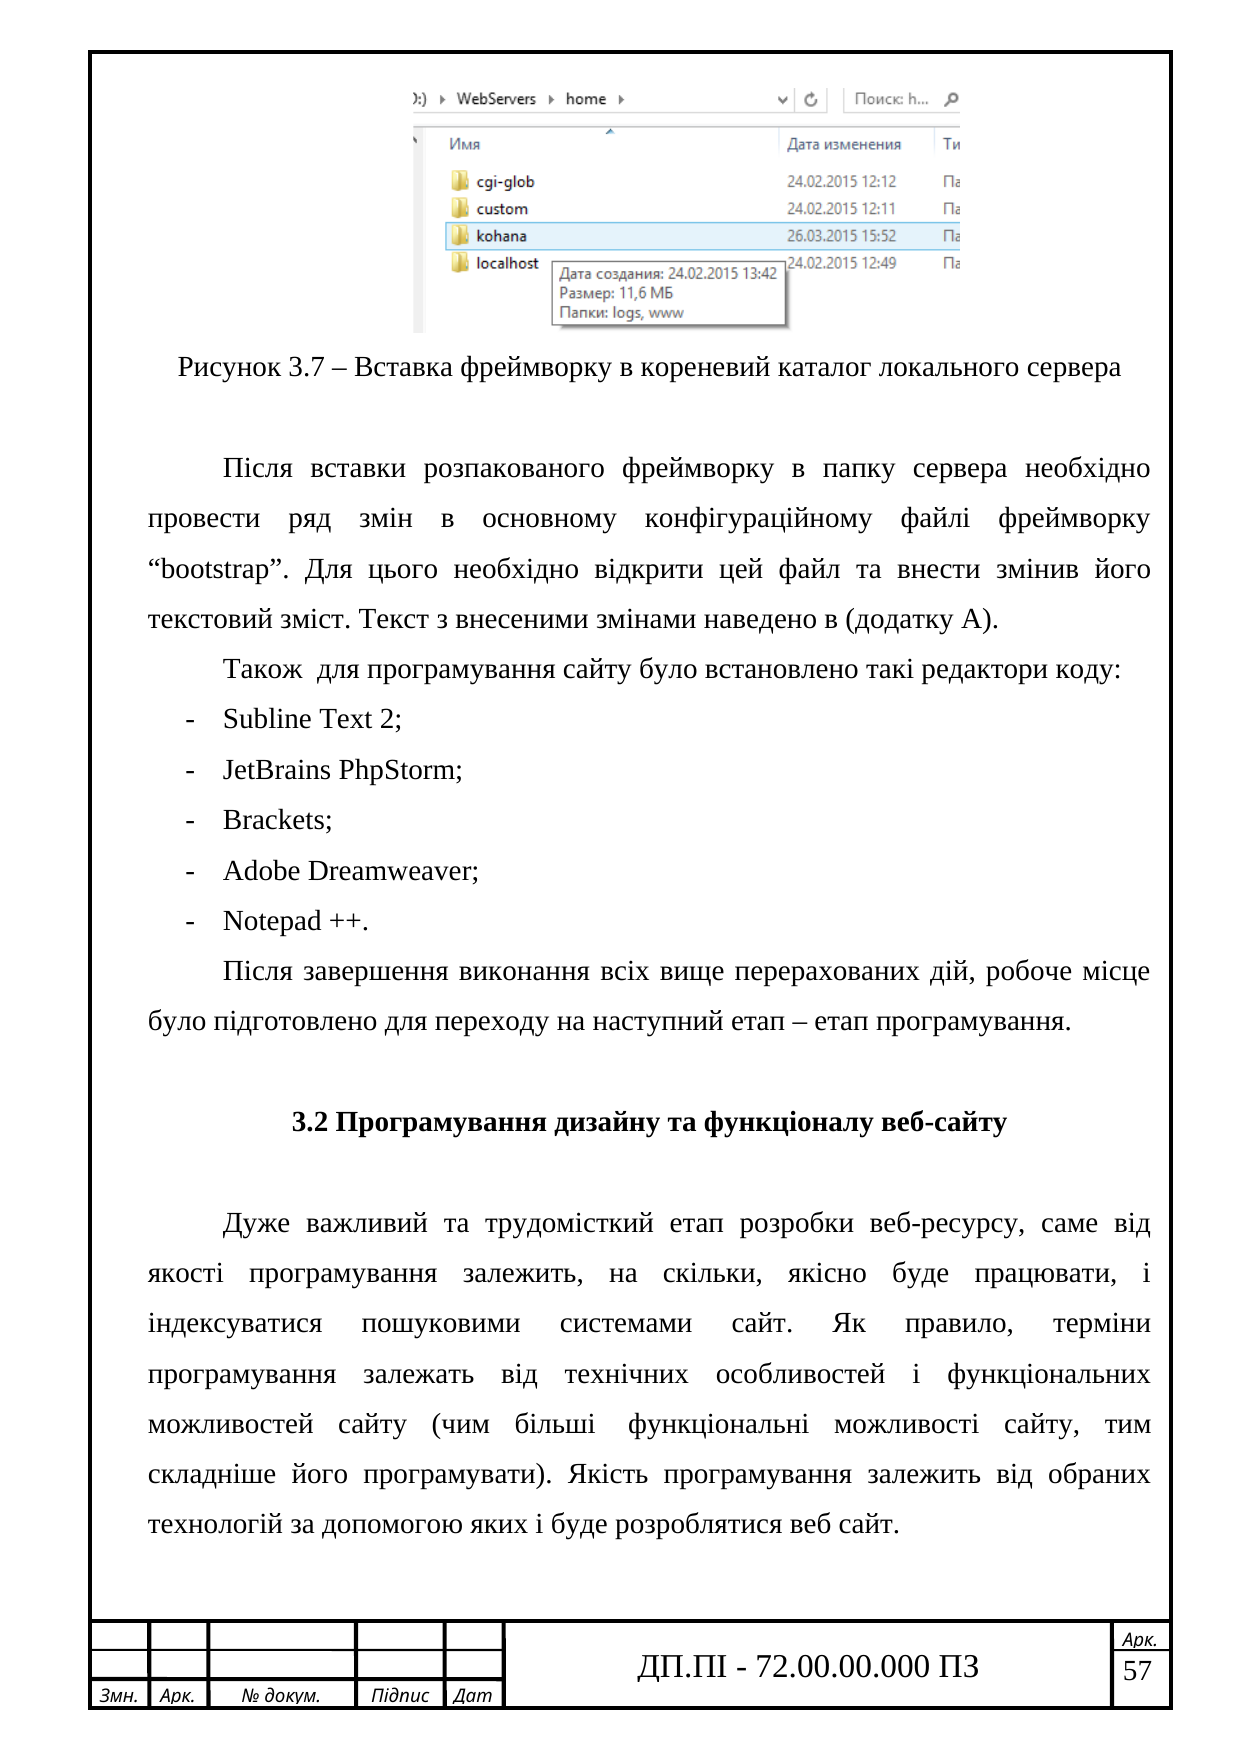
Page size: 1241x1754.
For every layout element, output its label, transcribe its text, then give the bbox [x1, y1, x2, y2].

list Subline Text 2; [185, 702, 1152, 735]
list Рисунок 3.7 – Вставка фреймворку в кореневий каталог локального сервера [148, 349, 1152, 383]
list Після вставки розпакованого фреймворку в папку сервера необхідно провести ряд змін в основному конфігураційному файлі фреймворку “bootstrap”. Для цього необхідно відкрити цей файл та внести змінив його текстовий зміст. Текст з внесеними змінами наведено в (додатку А). [148, 450, 1152, 634]
text Дуже важливий та трудомісткий етап розробки веб-ресурсу, саме від якості програмування залежить, на скільки, якісно буде працювати, і індексуватися пошуковими системами сайт. Як правило, терміни програмування залежать від технічних особливостей і функціональних можливостей сайту (чим більші функціональні можливості сайту, тим складніше його програмувати). Якість програмування залежить від обраних технологій за допомогою яких і буде розроблятися веб сайт. [148, 1205, 1152, 1540]
list JetBrains PhpStorm; [185, 752, 1152, 786]
list Також для програмування сайту було встановлено такі редактори коду: [148, 651, 1152, 685]
list Notepad ++. [185, 903, 1152, 936]
list Після завершення виконання всіх вище перерахованих дій, робоче місце було підготовлено для переходу на наступний етап – етап програмування. [148, 953, 1152, 1037]
picture [413, 88, 960, 333]
subtitle 3.2 Програмування дизайну та функціоналу веб-сайту [148, 1104, 1152, 1138]
list Adobe Dreamweaver; [185, 853, 1152, 886]
list Brackets; [185, 802, 1152, 836]
